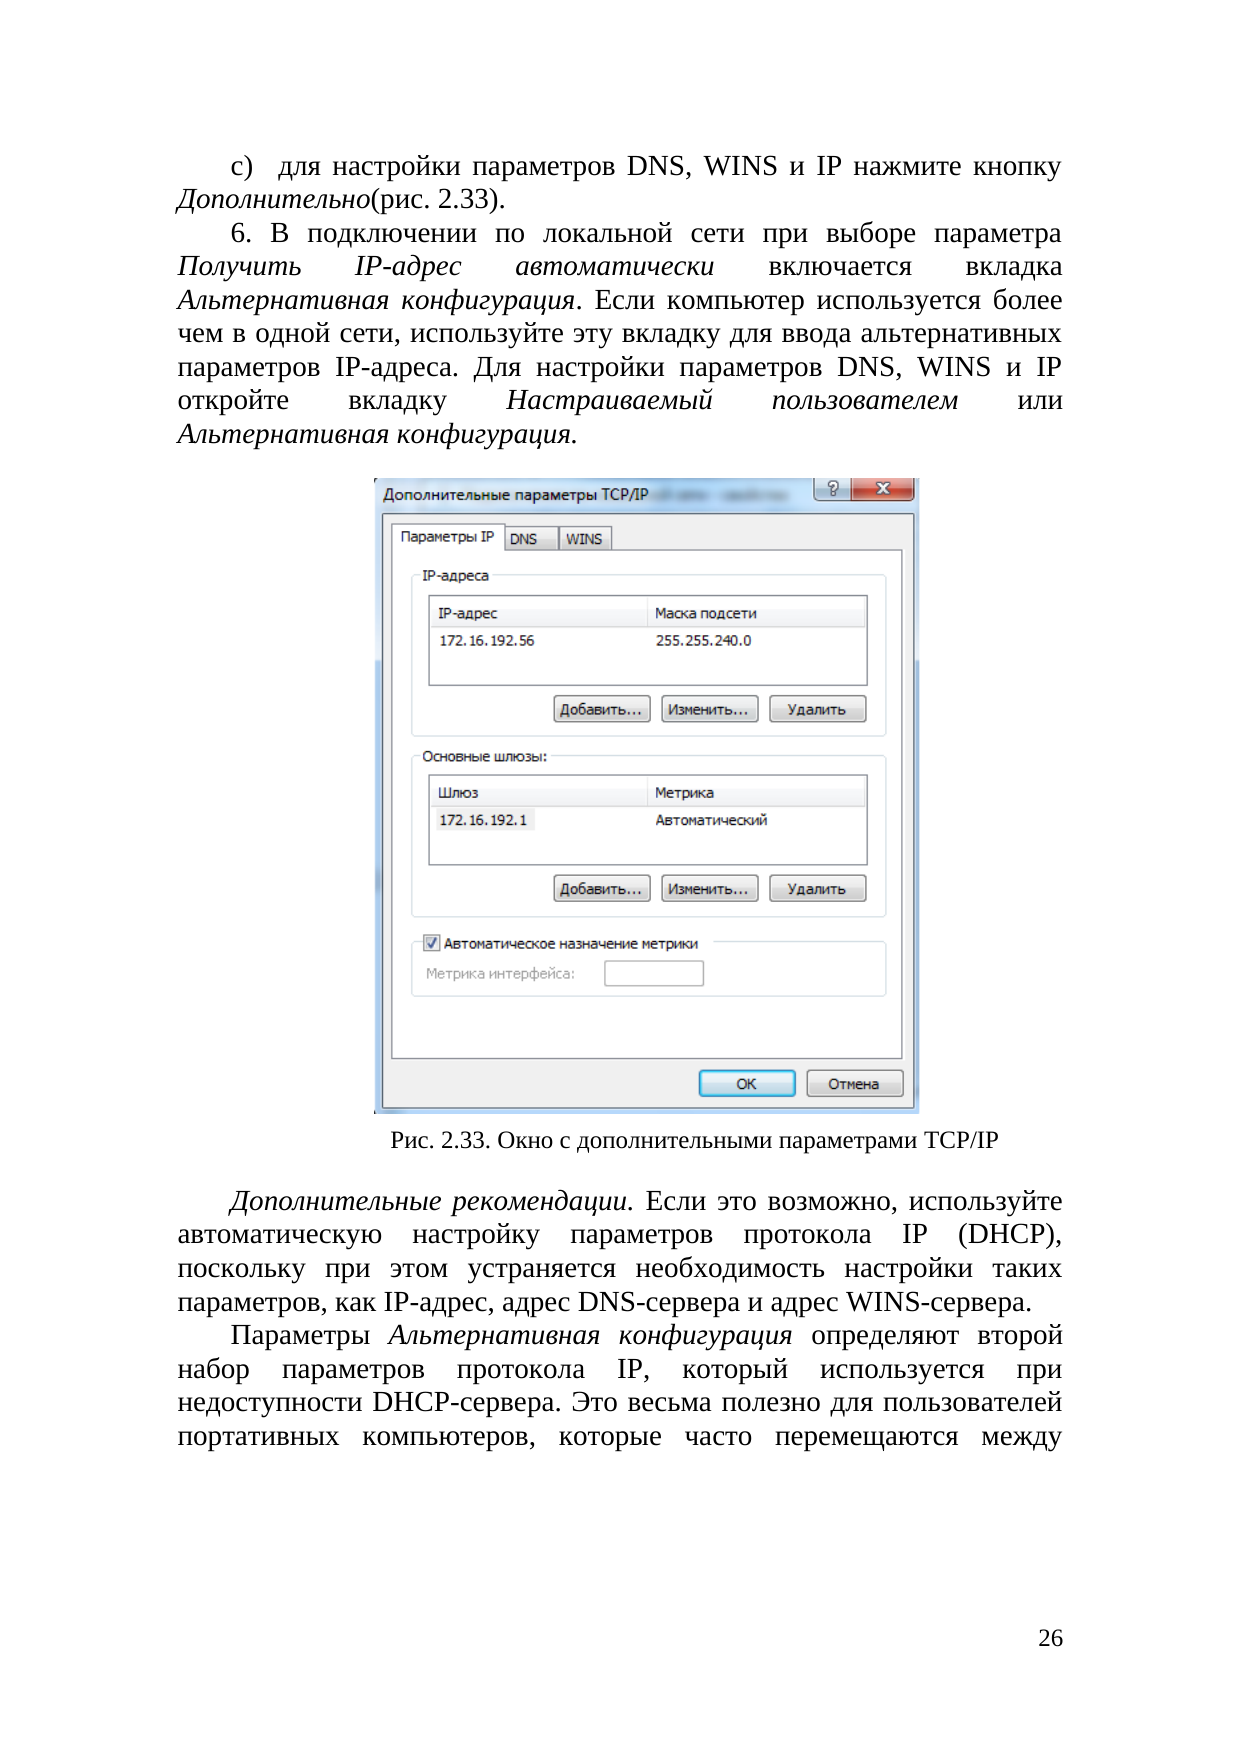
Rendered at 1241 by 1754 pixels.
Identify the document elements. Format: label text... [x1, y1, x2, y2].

list для настройки параметров DNS, WINS и IP нажмите кнопку Дополнительно(рис. 2.33). [177, 148, 1063, 215]
text Дополнительные рекомендации. Если это возможно, используйте автоматическую настройку параметров протокола IP (DHCP), поскольку при этом устраняется необходимость настройки таких параметров, как IP-адрес, адрес DNS-сервера и адрес WINS-сервера. [177, 1183, 1063, 1317]
list Рис. 2.33. Окно с дополнительными параметрами TCP/IP [252, 1126, 1063, 1154]
text 6. В подключении по локальной сети при выборе параметра Получить IP-адрес автоматически включается вкладка Альтернативная конфигурация. Если компьютер используется более чем в одной сети, используйте эту вкладку для ввода альтернативных параметров IP-адреса. Для настройки параметров DNS, WINS и IP откройте вкладку Настраиваемый пользователем или Альтернативная конфигурация. [177, 215, 1063, 449]
picture [374, 478, 920, 1114]
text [177, 1317, 1063, 1451]
